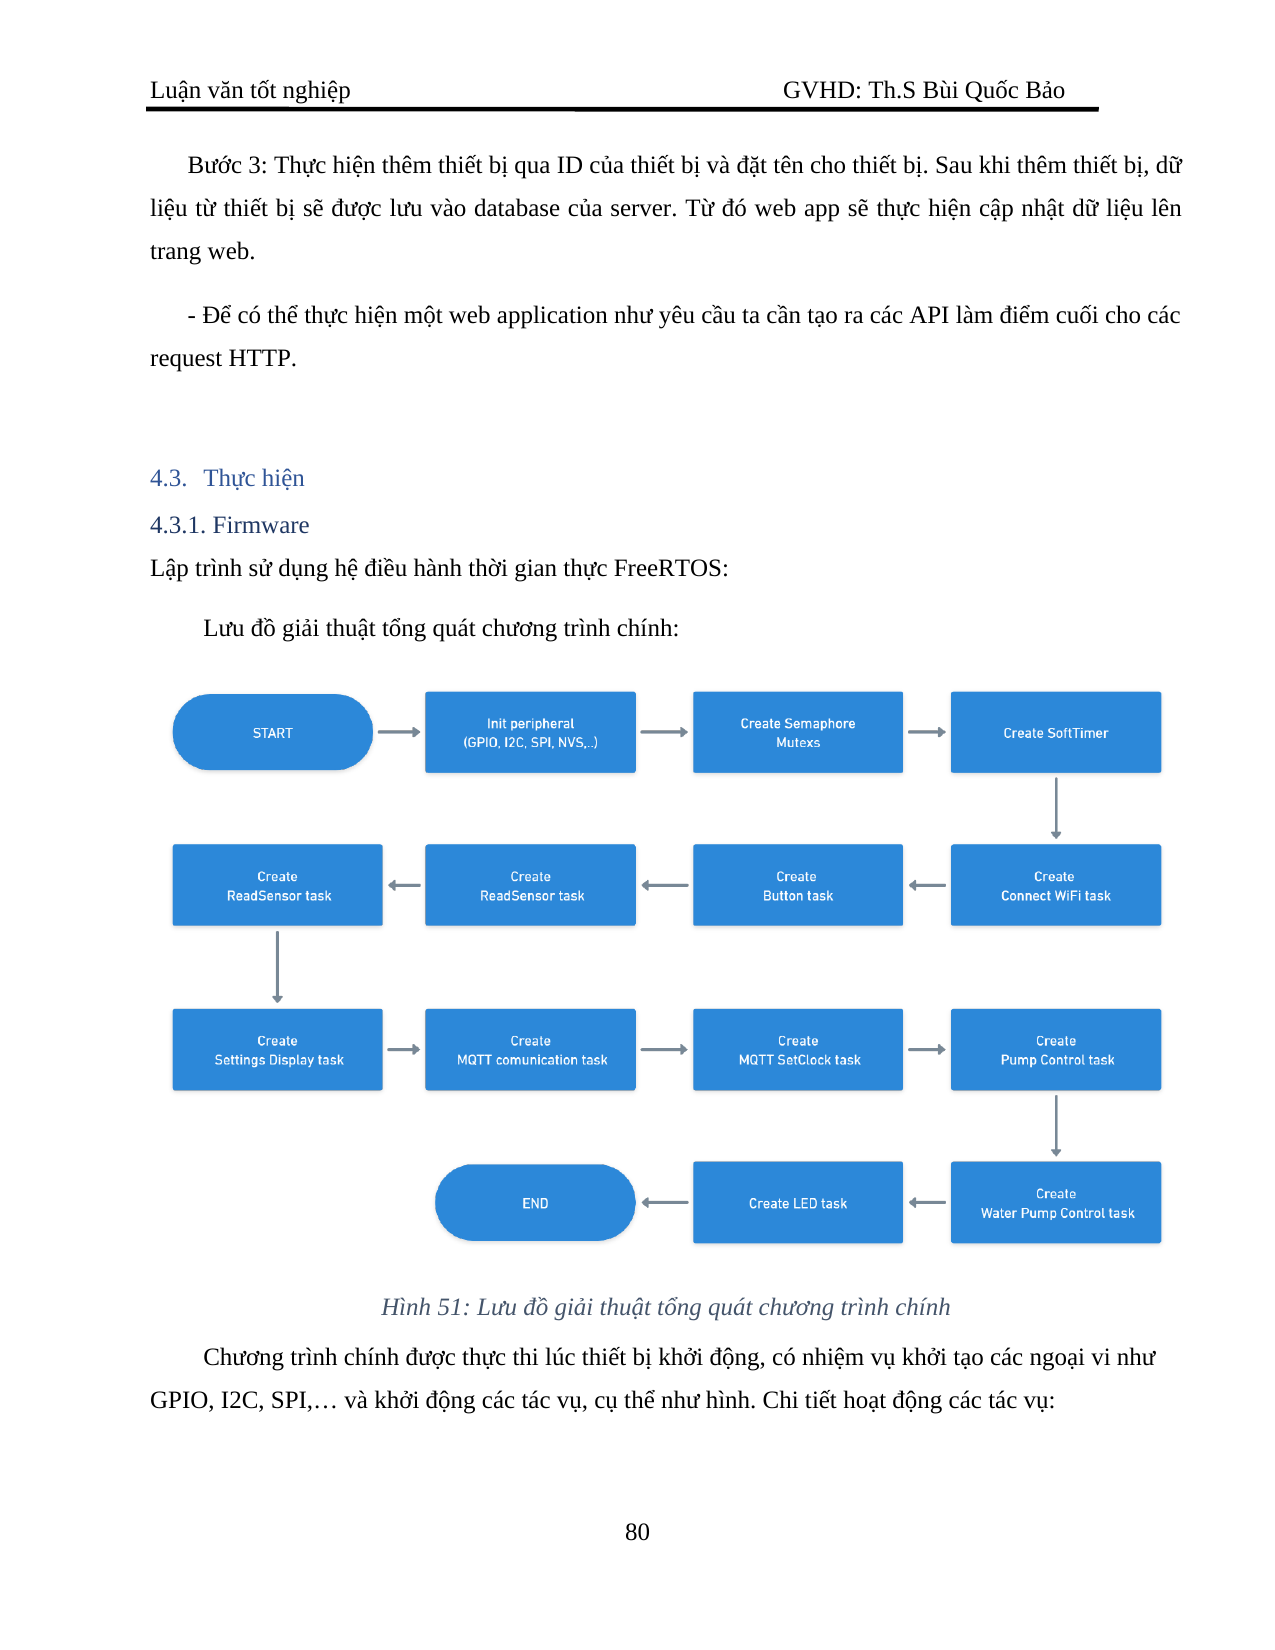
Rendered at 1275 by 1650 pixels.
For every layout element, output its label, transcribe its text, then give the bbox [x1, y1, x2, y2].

text Lập trình sử dụng hệ điều hành thời gian thực FreeRTOS: [150, 553, 1184, 582]
text Chương trình chính được thực thi lúc thiết bị khởi động, có nhiệm vụ khởi tạo các ngoại vi như GPIO, I2C, SPI,… và khởi động các tác vụ, cụ thể như hình. Chi tiết hoạt động các tác vụ: [150, 1342, 1184, 1413]
subtitle 4.3. Thực hiện [150, 463, 1184, 492]
subtitle 4.3.1. Firmware [150, 510, 1184, 539]
text Lưu đồ giải thuật tổng quát chương trình chính: [150, 613, 1184, 642]
text Bước 3: Thực hiện thêm thiết bị qua ID của thiết bị và đặt tên cho thiết bị. Sau khi thêm thiết bị, dữ liệu từ thiết bị sẽ được lưu vào database của server. Từ đó web app sẽ thực hiện cập nhật dữ liệu lên trang web. [150, 150, 1184, 265]
text - Để có thể thực hiện một web application như yêu cầu ta cần tạo ra các API làm điểm cuối cho các request HTTP. [150, 300, 1184, 372]
picture [153, 672, 1180, 1262]
